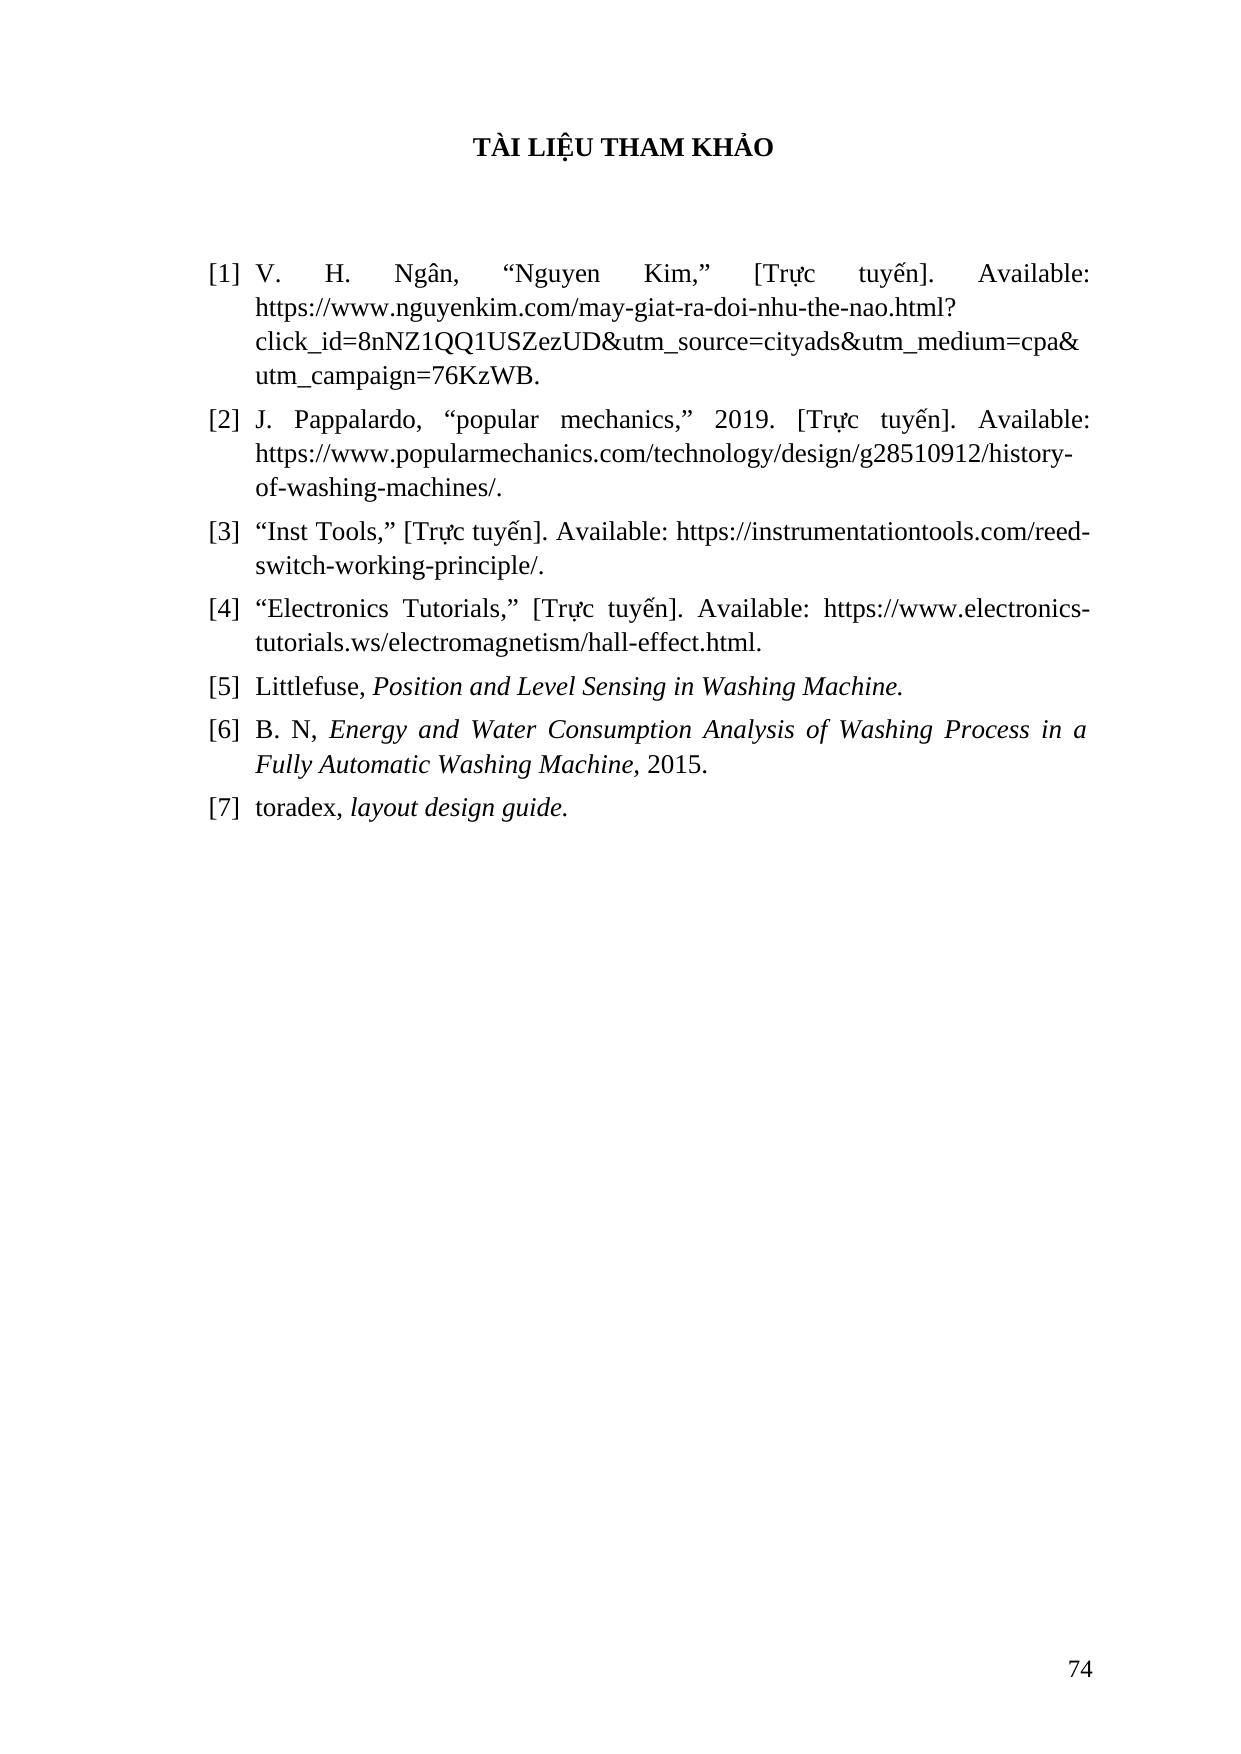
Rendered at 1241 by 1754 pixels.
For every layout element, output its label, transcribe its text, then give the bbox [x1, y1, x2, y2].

subtitle TÀI LIỆU THAM KHẢO [473, 131, 1092, 162]
